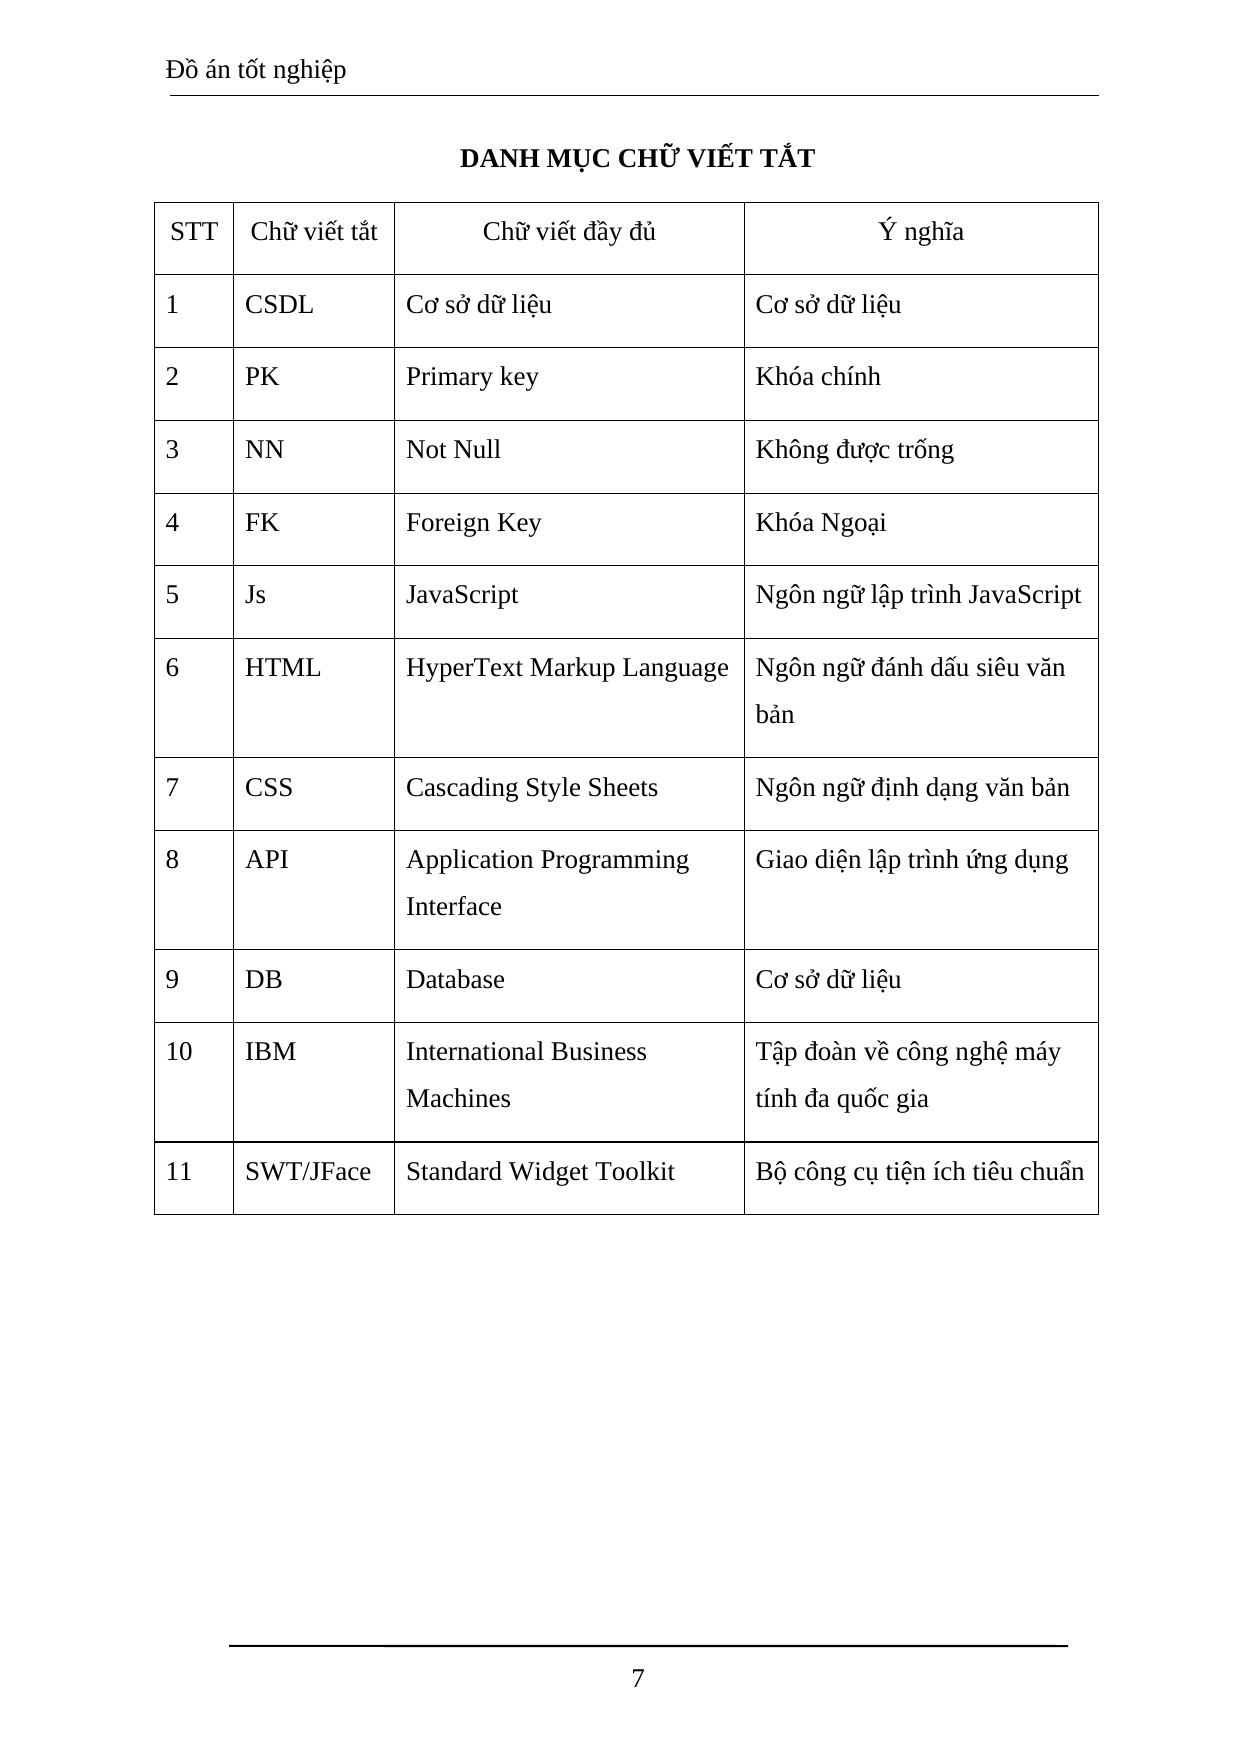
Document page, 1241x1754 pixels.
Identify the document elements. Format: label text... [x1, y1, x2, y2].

table_cell 1 [155, 275, 233, 347]
table_cell HyperText Markup Language [395, 639, 744, 757]
table_cell Cơ sở dữ liệu [745, 275, 1098, 347]
table_cell International Business Machines [395, 1023, 744, 1141]
table_header Ý nghĩa [745, 203, 1098, 274]
table_cell 4 [155, 494, 233, 565]
table_cell 3 [155, 421, 233, 492]
table_cell Ngôn ngữ lập trình JavaScript [745, 566, 1098, 638]
table_cell Not Null [395, 421, 744, 492]
text DANH MỤC CHỮ VIẾT TẮT [165, 142, 1110, 173]
table_cell 7 [155, 758, 233, 830]
table_cell Cơ sở dữ liệu [395, 275, 744, 347]
table_cell 8 [155, 831, 233, 949]
table_cell SWT/JFace [234, 1143, 394, 1214]
table_cell API [234, 831, 394, 949]
table_cell Không được trống [745, 421, 1098, 492]
table_cell Ngôn ngữ định dạng văn bản [745, 758, 1098, 830]
table_cell 6 [155, 639, 233, 757]
table_cell Khóa chính [745, 348, 1098, 420]
table_cell Cascading Style Sheets [395, 758, 744, 830]
table_cell Cơ sở dữ liệu [745, 950, 1098, 1022]
table_cell Tập đoàn về công nghệ máy tính đa quốc gia [745, 1023, 1098, 1141]
table_cell 10 [155, 1023, 233, 1141]
table_cell Khóa Ngoại [745, 494, 1098, 565]
table_cell 9 [155, 950, 233, 1022]
table_cell FK [234, 494, 394, 565]
table_cell Foreign Key [395, 494, 744, 565]
table_cell CSS [234, 758, 394, 830]
table_header STT [155, 203, 233, 274]
table_cell Giao diện lập trình ứng dụng [745, 831, 1098, 949]
table_cell Js [234, 566, 394, 638]
table_cell CSDL [234, 275, 394, 347]
table_cell Standard Widget Toolkit [395, 1143, 744, 1214]
table_header Chữ viết tắt [234, 203, 394, 274]
table_cell Application Programming Interface [395, 831, 744, 949]
table_cell Ngôn ngữ đánh dấu siêu văn bản [745, 639, 1098, 757]
table_cell NN [234, 421, 394, 492]
table_cell HTML [234, 639, 394, 757]
table_cell 11 [155, 1143, 233, 1214]
table_cell JavaScript [395, 566, 744, 638]
table_cell PK [234, 348, 394, 420]
table_cell IBM [234, 1023, 394, 1141]
table_cell Bộ công cụ tiện ích tiêu chuẩn [745, 1143, 1098, 1214]
table_cell 5 [155, 566, 233, 638]
table_header Chữ viết đầy đủ [395, 203, 744, 274]
table_cell Primary key [395, 348, 744, 420]
table_cell Database [395, 950, 744, 1022]
table_cell 2 [155, 348, 233, 420]
table_cell DB [234, 950, 394, 1022]
